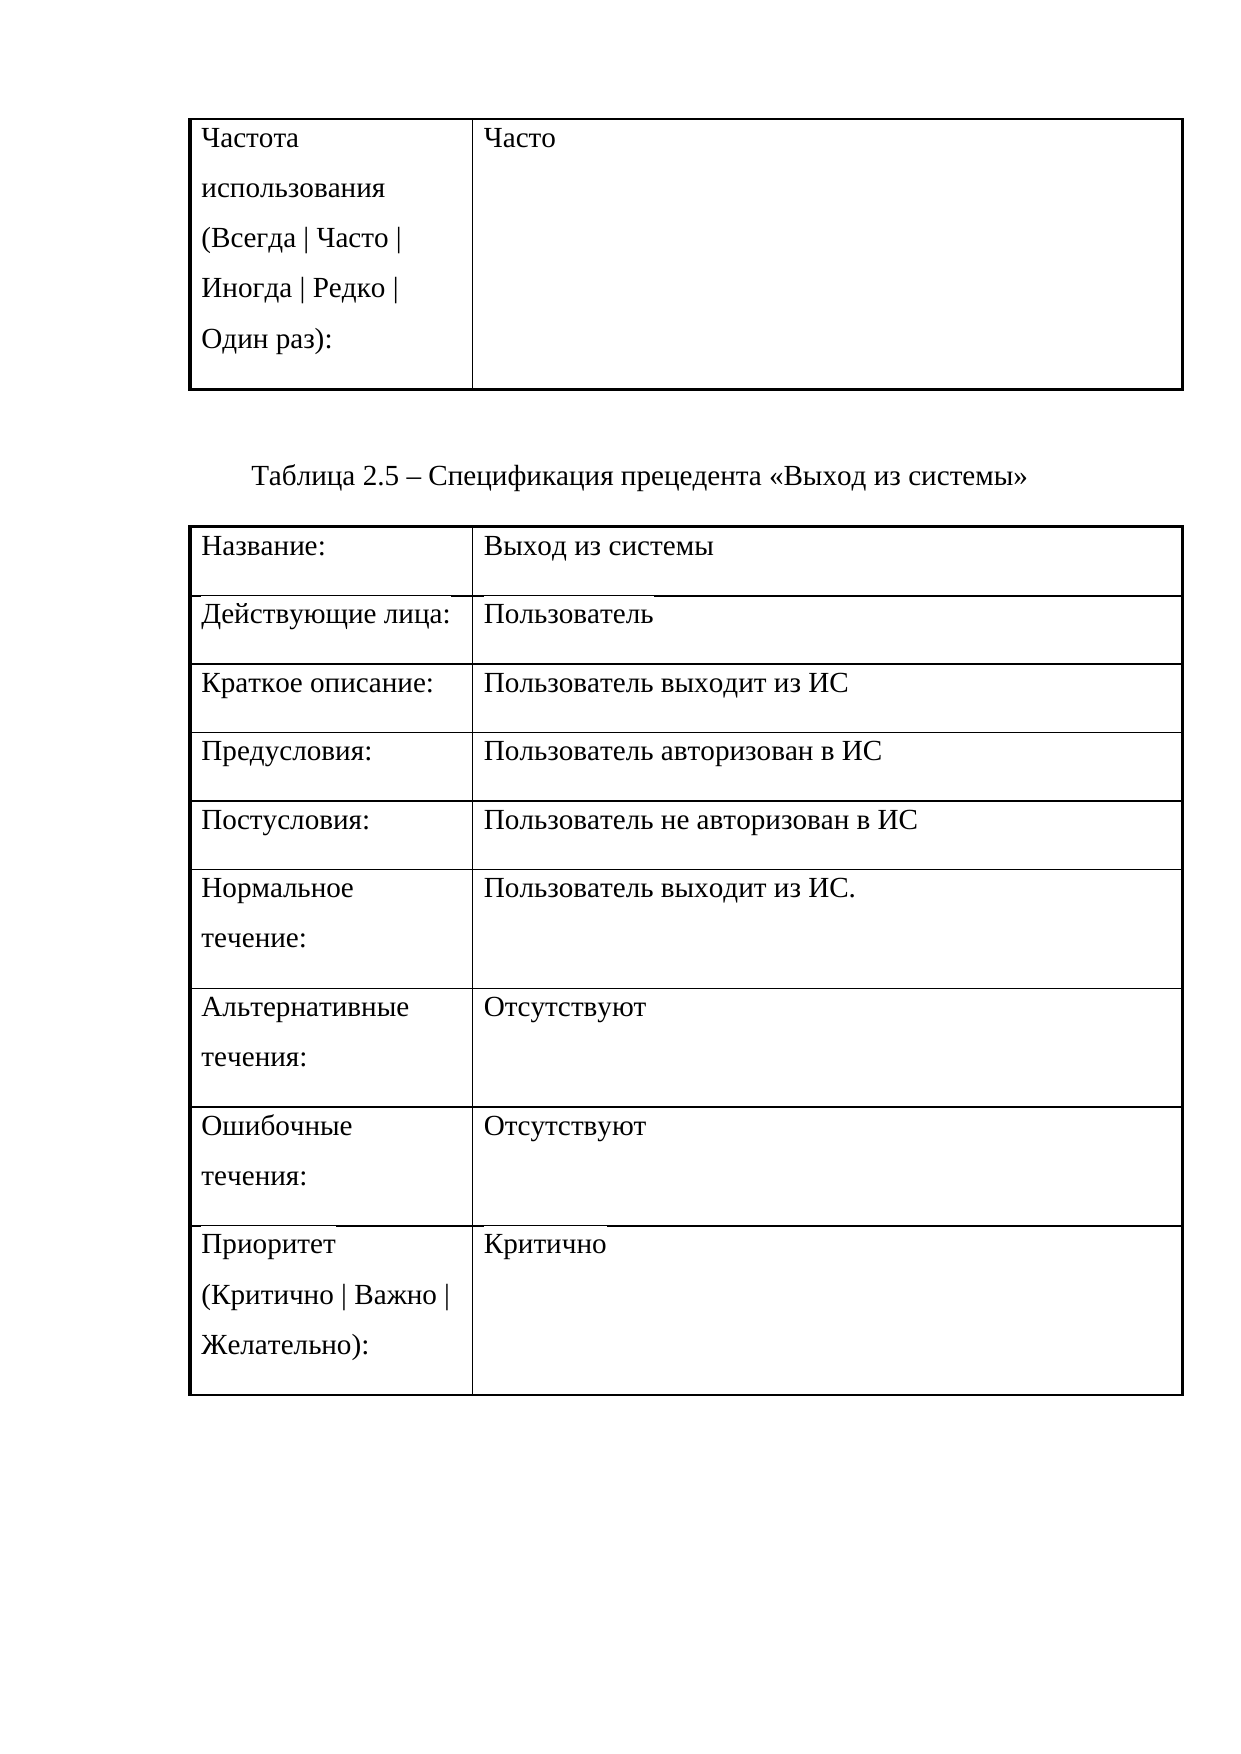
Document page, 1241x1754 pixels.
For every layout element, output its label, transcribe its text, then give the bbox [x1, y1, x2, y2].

table_cell Нормальное течение: [192, 870, 472, 987]
table_cell Ошибочные течения: [192, 1108, 472, 1225]
table_header Выход из системы [473, 528, 1181, 595]
table_cell Приоритет (Критично | Важно | Желательно): [192, 1227, 472, 1394]
table_cell Действующие лица: [192, 597, 472, 663]
table_cell Альтернативные течения: [192, 989, 472, 1106]
table_cell Предусловия: [192, 733, 472, 800]
table_cell Критично [473, 1227, 1181, 1394]
table_cell Пользователь выходит из ИС. [473, 870, 1181, 987]
table_cell Частота использования (Всегда | Часто | Иногда | Редко | Один раз): [192, 120, 472, 388]
table_cell Краткое описание: [192, 665, 472, 732]
table_cell Часто [473, 120, 1181, 388]
table_cell Пользователь [473, 597, 1181, 663]
table_cell Пользователь не авторизован в ИС [473, 802, 1181, 869]
text Таблица 2.5 – Спецификация прецедента «Выход из системы» [177, 458, 1181, 491]
table_cell Отсутствуют [473, 1108, 1181, 1225]
table_cell Отсутствуют [473, 989, 1181, 1106]
table_cell Пользователь выходит из ИС [473, 665, 1181, 732]
table_header Название: [192, 528, 472, 595]
table_cell Пользователь авторизован в ИС [473, 733, 1181, 800]
table_cell Постусловия: [192, 802, 472, 869]
